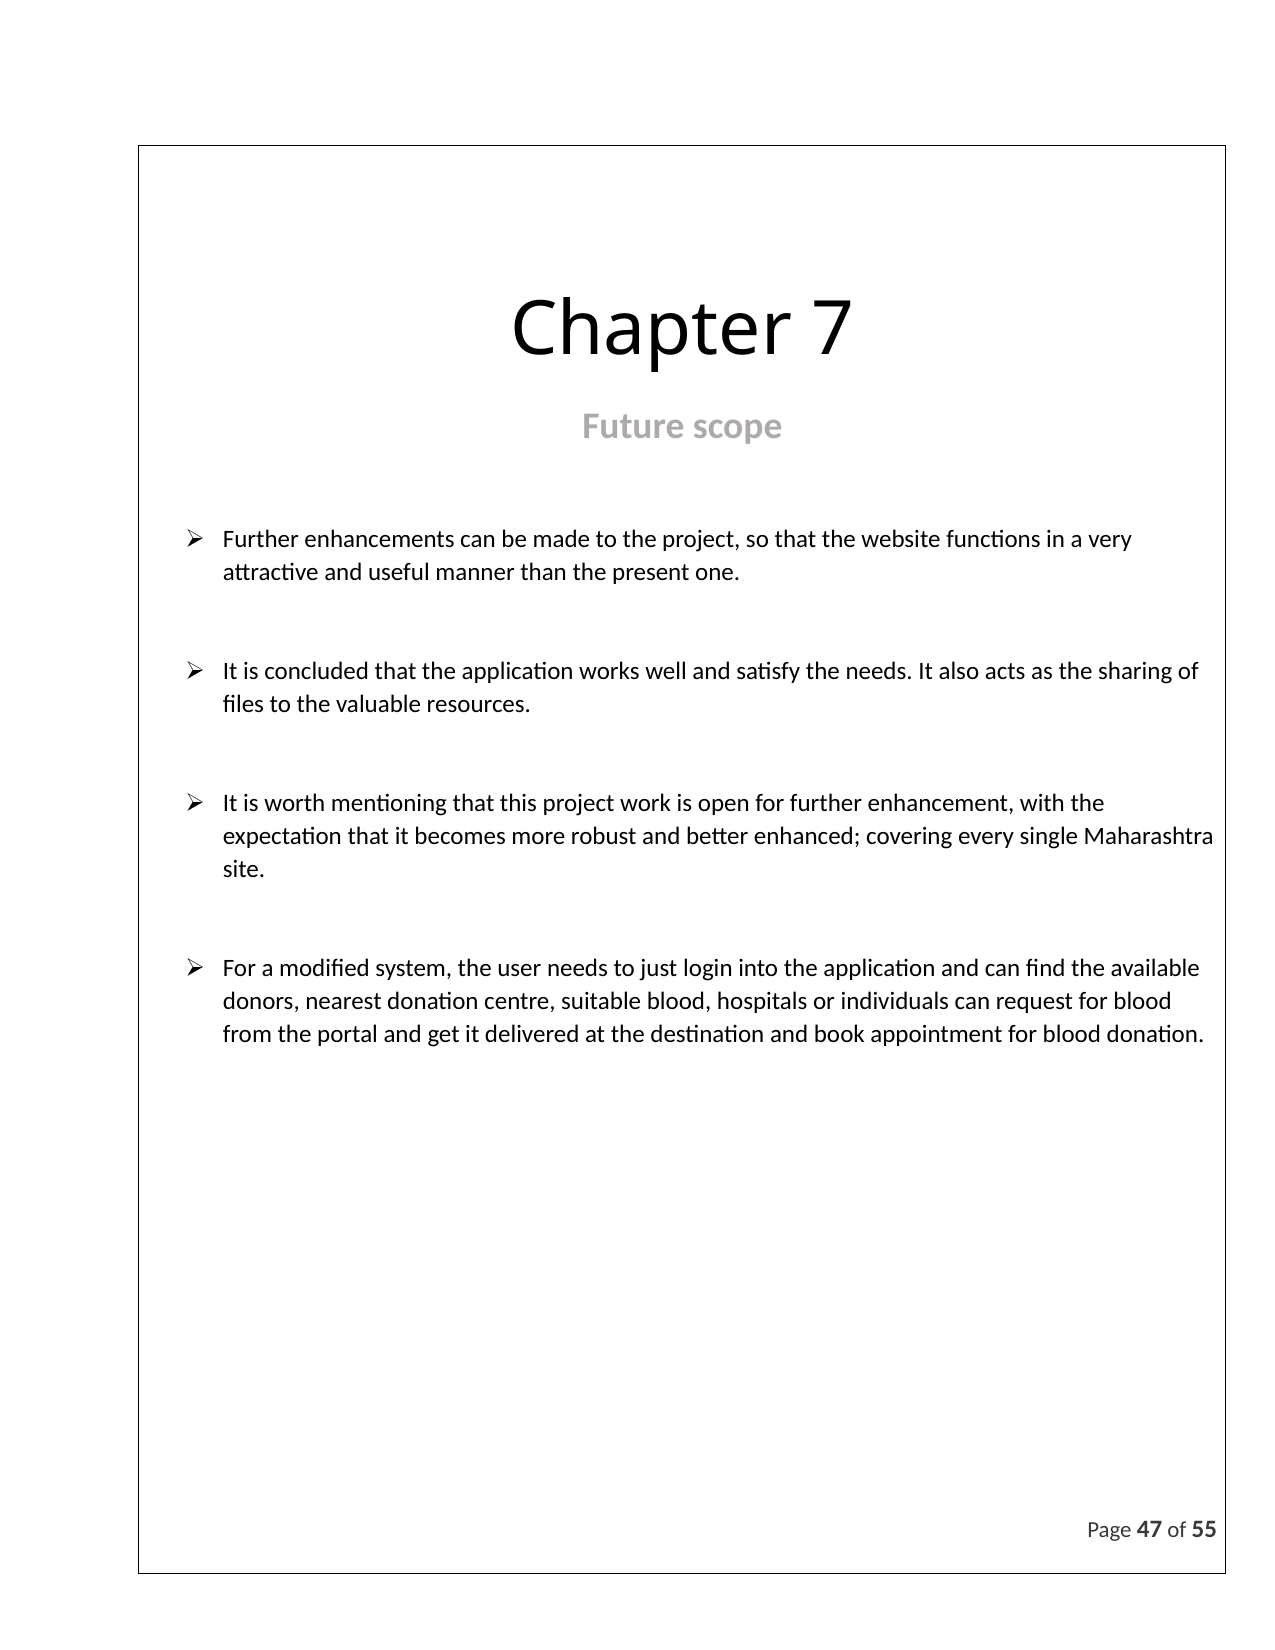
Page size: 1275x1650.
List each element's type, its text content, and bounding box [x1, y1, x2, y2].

text Chapter 7 [148, 274, 1217, 377]
list It is concluded that the application works well and satisfy the needs. It also acts as the sharing of files to the valuable resources. [185, 655, 1217, 718]
list Further enhancements can be made to the project, so that the website functions in a very attractive and useful manner than the present one. [185, 523, 1217, 586]
list It is worth mentioning that this project work is open for further enhancement, with the expectation that it becomes more robust and better enhanced; covering every single Maharashtra site. [185, 787, 1217, 883]
text Future scope [148, 402, 1217, 447]
list For a modified system, the user needs to just login into the application and can find the available donors, nearest donation centre, suitable blood, hospitals or individuals can request for blood from the portal and get it delivered at the destination and book appointment for blood donation. [185, 952, 1217, 1048]
